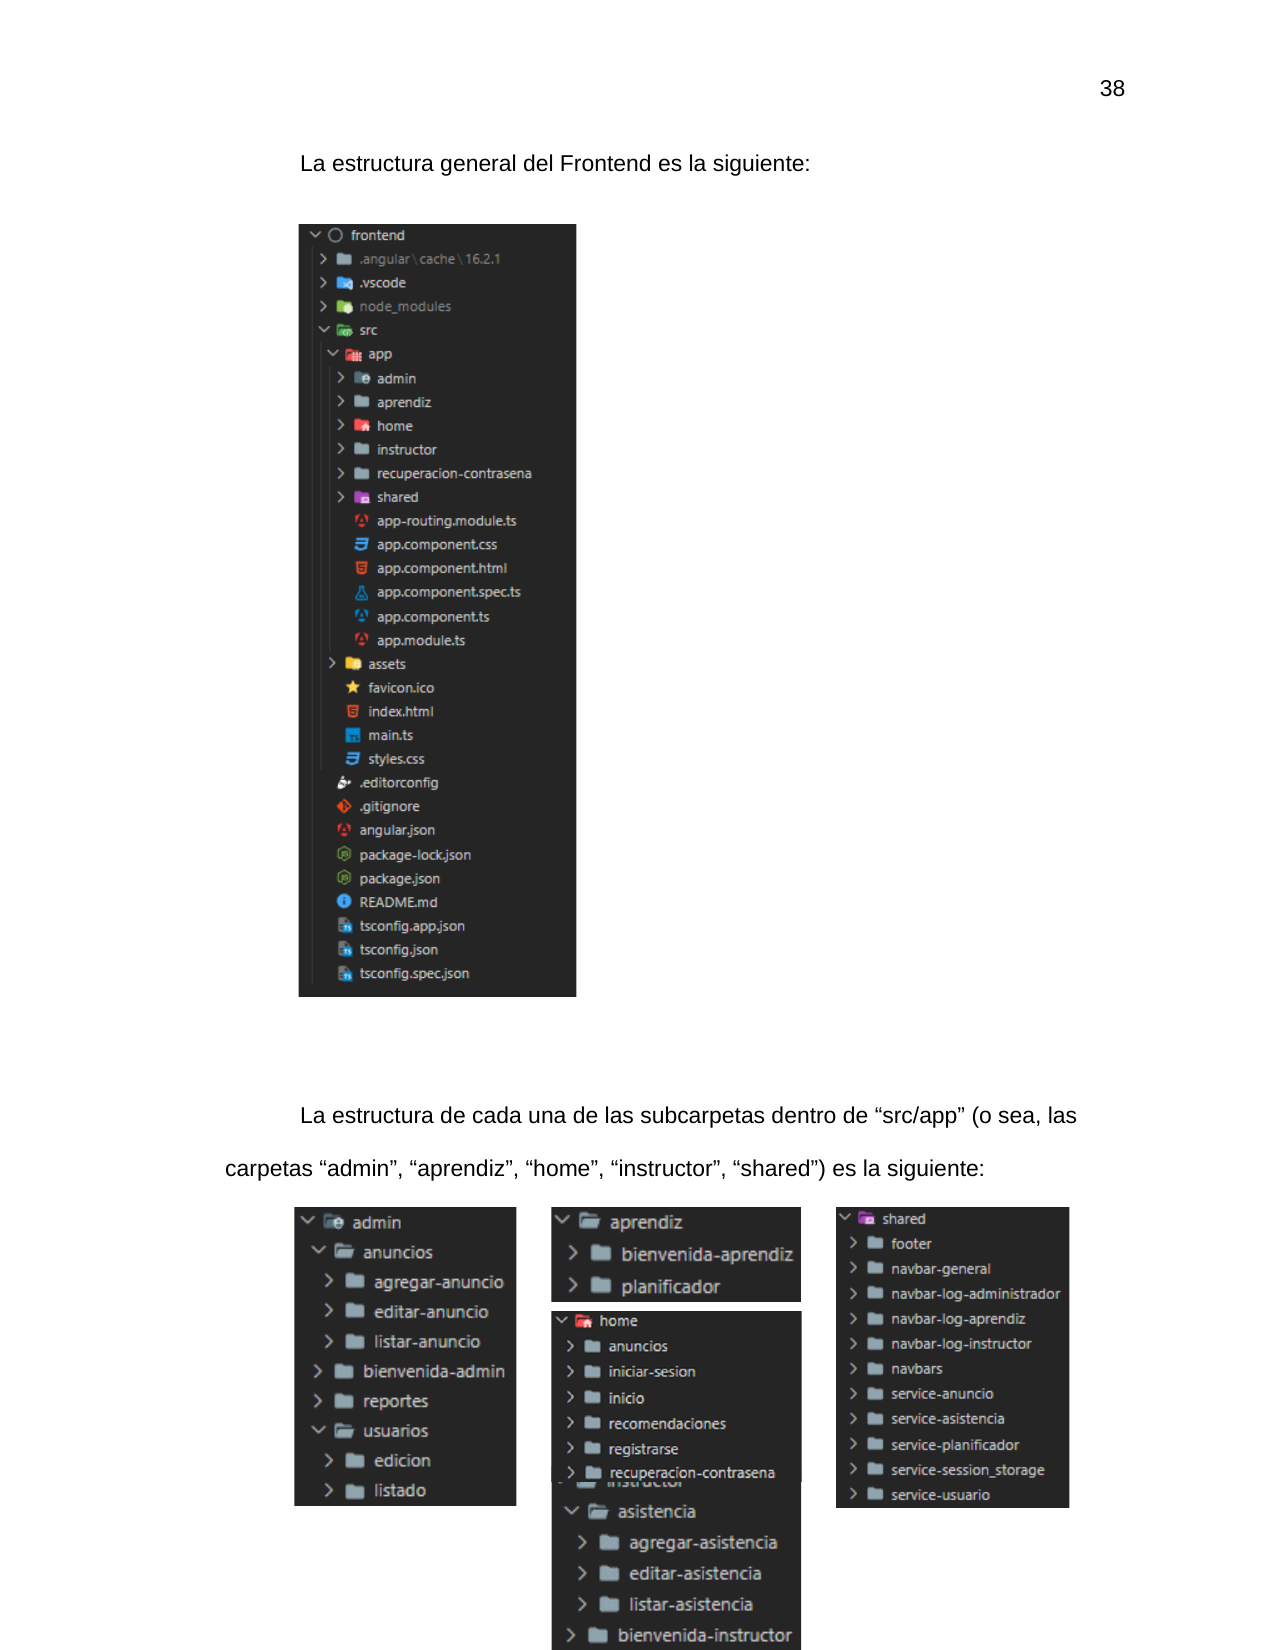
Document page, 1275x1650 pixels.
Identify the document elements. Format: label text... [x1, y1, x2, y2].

text La estructura general del Frontend es la siguiente: [225, 150, 1125, 176]
picture [836, 1207, 1070, 1508]
picture [298, 224, 577, 997]
picture [294, 1207, 517, 1506]
text La estructura de cada una de las subcarpetas dentro de “src/app” (o sea, las carpetas “admin”, “aprendiz”, “home”, “instructor”, “shared”) es la siguiente: [225, 1102, 1125, 1181]
picture [551, 1311, 802, 1650]
picture [551, 1207, 801, 1302]
